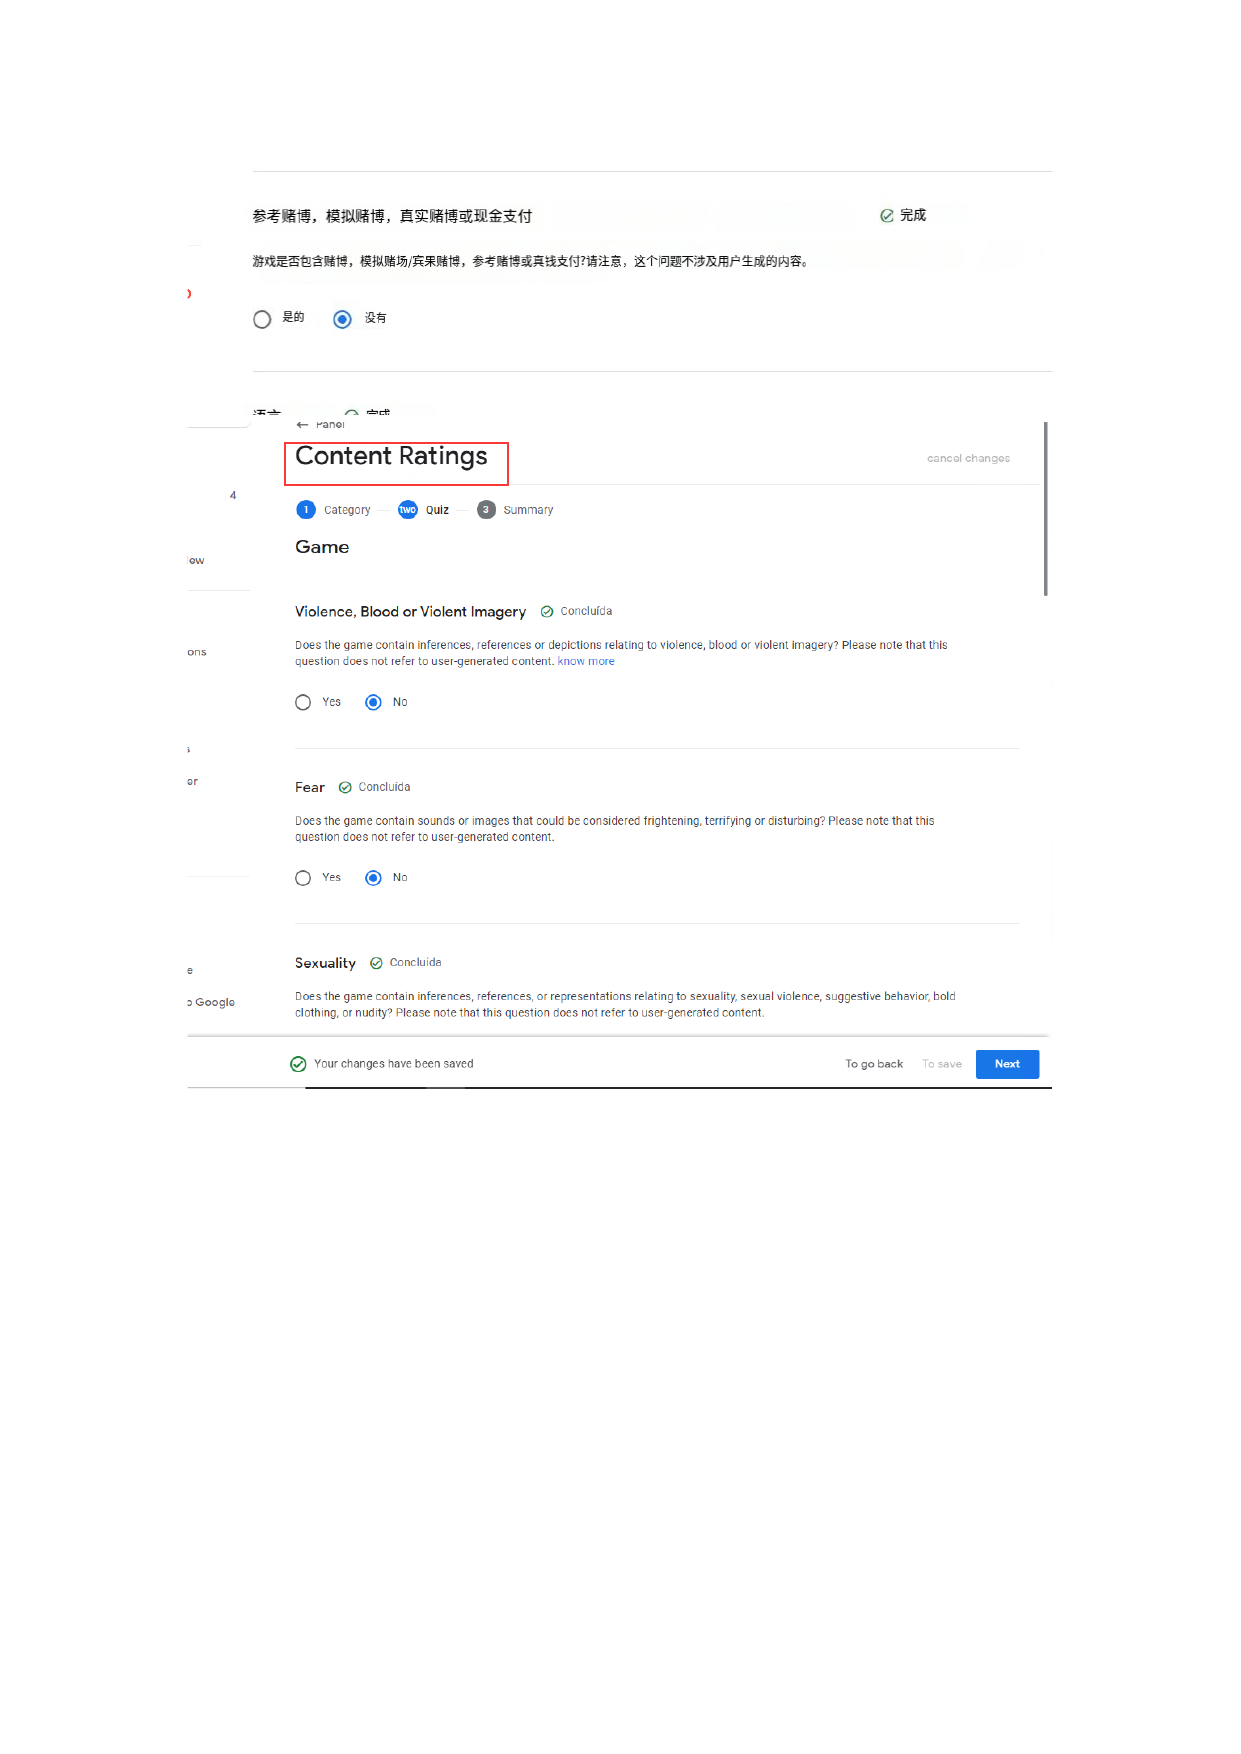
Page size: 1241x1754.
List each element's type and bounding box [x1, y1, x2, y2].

picture [187, 422, 1052, 1089]
picture [187, 162, 1053, 415]
